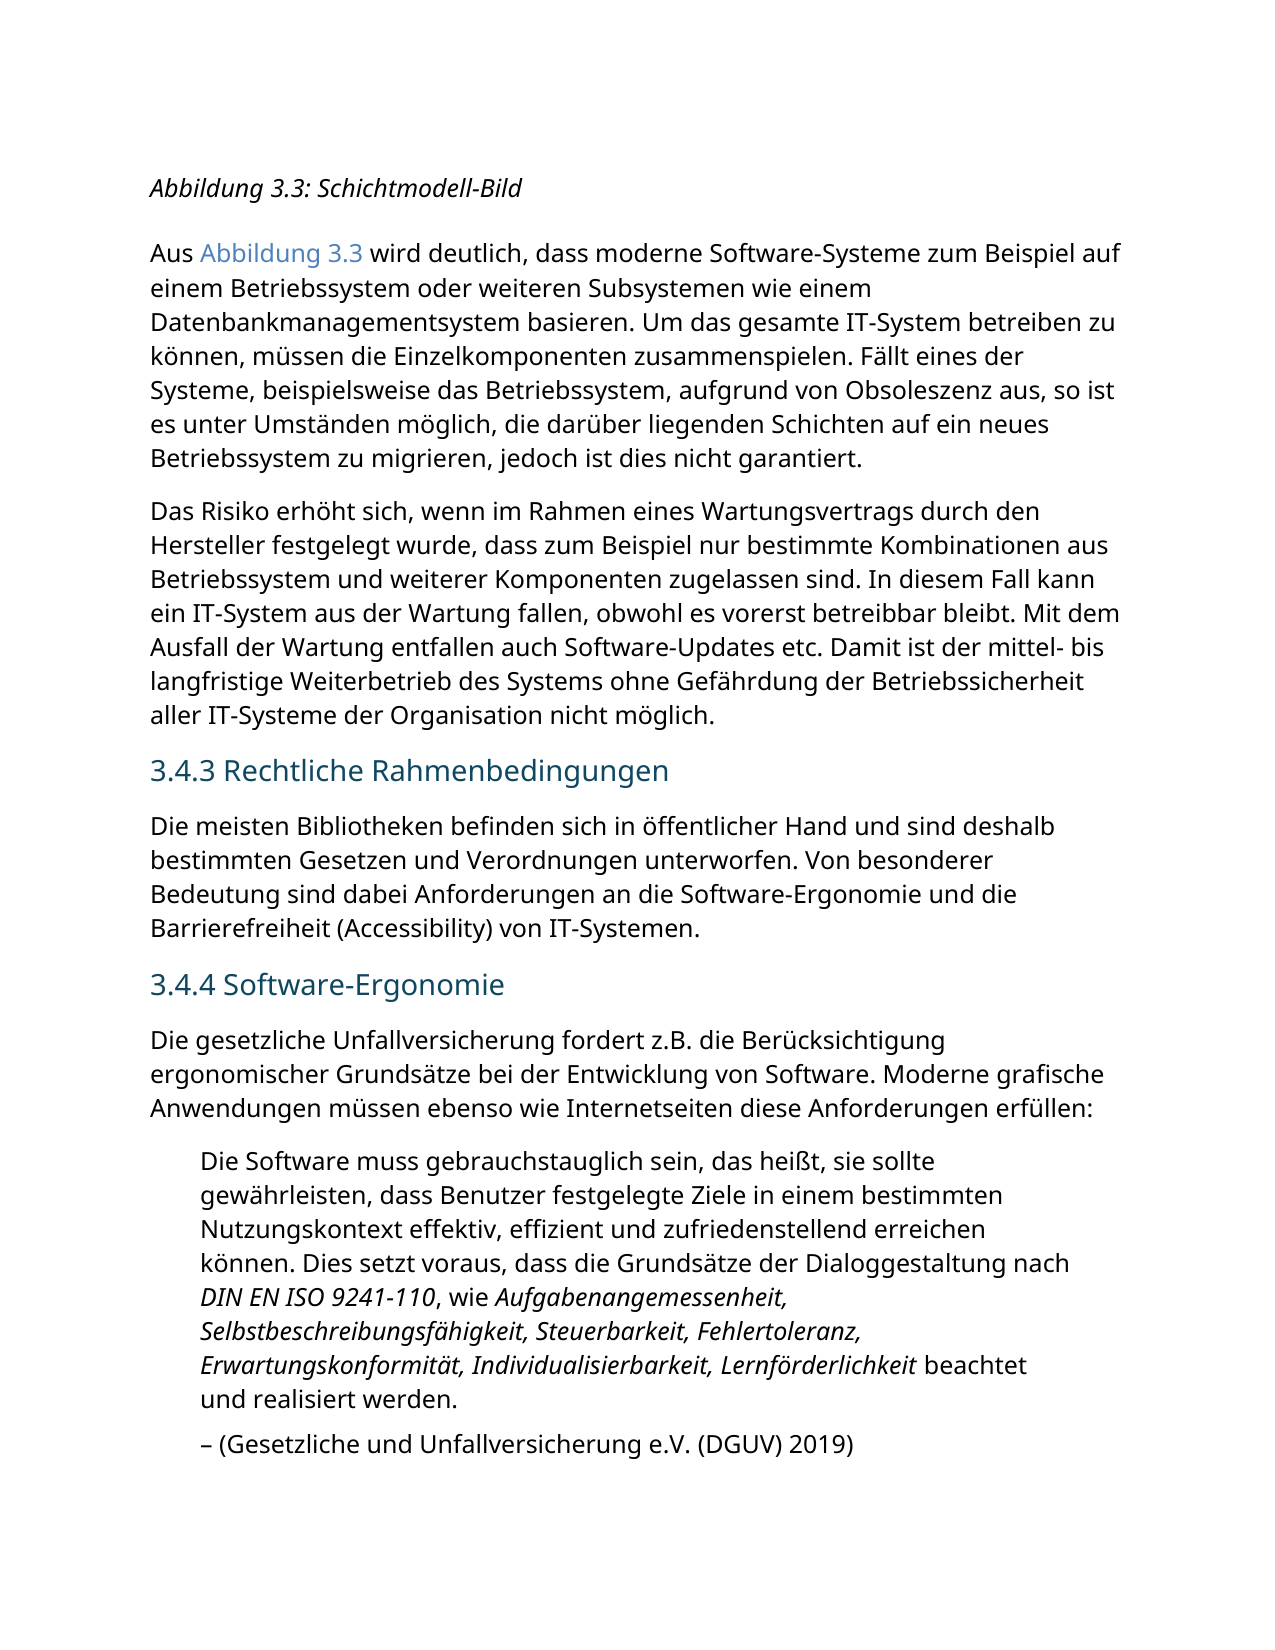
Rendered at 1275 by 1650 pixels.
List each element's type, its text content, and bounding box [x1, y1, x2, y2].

subtitle 3.4.4 Software-Ergonomie [150, 964, 1125, 1004]
text – (Gesetzliche und Unfallversicherung e.V. (DGUV) 2019) [200, 1426, 1075, 1460]
text Die meisten Bibliotheken befinden sich in öffentlicher Hand und sind deshalb bestimmten Gesetzen und Verordnungen unterworfen. Von besonderer Bedeutung sind dabei Anforderungen an die Software-Ergonomie und die Barrierefreiheit (Accessibility) von IT-Systemen. [150, 809, 1125, 945]
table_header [139, 150, 1114, 217]
subtitle 3.4.3 Rechtliche Rahmenbedingungen [150, 751, 1125, 790]
text Das Risiko erhöht sich, wenn im Rahmen eines Wartungsvertrags durch den Hersteller festgelegt wurde, dass zum Beispiel nur bestimmte Kombinationen aus Betriebssystem und weiterer Komponenten zugelassen sind. In diesem Fall kann ein IT-System aus der Wartung fallen, obwohl es vorerst betreibbar bleibt. Mit dem Ausfall der Wartung entfallen auch Software-Updates etc. Damit ist der mittel- bis langfristige Weiterbetrieb des Systems ohne Gefährdung der Betriebssicherheit aller IT-Systeme der Organisation nicht möglich. [150, 493, 1125, 732]
text Die gesetzliche Unfallversicherung fordert z.B. die Berücksichtigung ergonomischer Grundsätze bei der Entwicklung von Software. Moderne grafische Anwendungen müssen ebenso wie Internetseiten diese Anforderungen erfüllen: [150, 1022, 1125, 1124]
text Aus Abbildung 3.3 wird deutlich, dass moderne Software-Systeme zum Beispiel auf einem Betriebssystem oder weiteren Subsystemen wie einem Datenbankmanagementsystem basieren. Um das gesamte IT-System betreiben zu können, müssen die Einzelkomponenten zusammenspielen. Fällt eines der Systeme, beispielsweise das Betriebssystem, aufgrund von Obsoleszenz aus, so ist es unter Umständen möglich, die darüber liegenden Schichten auf ein neues Betriebssystem zu migrieren, jedoch ist dies nicht garantiert. [150, 236, 1125, 474]
text Die Software muss gebrauchstauglich sein, das heißt, sie sollte gewährleisten, dass Benutzer festgelegte Ziele in einem bestimmten Nutzungskontext effektiv, effizient und zufriedenstellend erreichen können. Dies setzt voraus, dass die Grundsätze der Dialoggestaltung nach DIN EN ISO 9241-110, wie Aufgabenangemessenheit, Selbstbeschreibungsfähigkeit, Steuerbarkeit, Fehlertoleranz, Erwartungskonformität, Individualisierbarkeit, Lernförderlichkeit beachtet und realisiert werden. [200, 1143, 1075, 1416]
